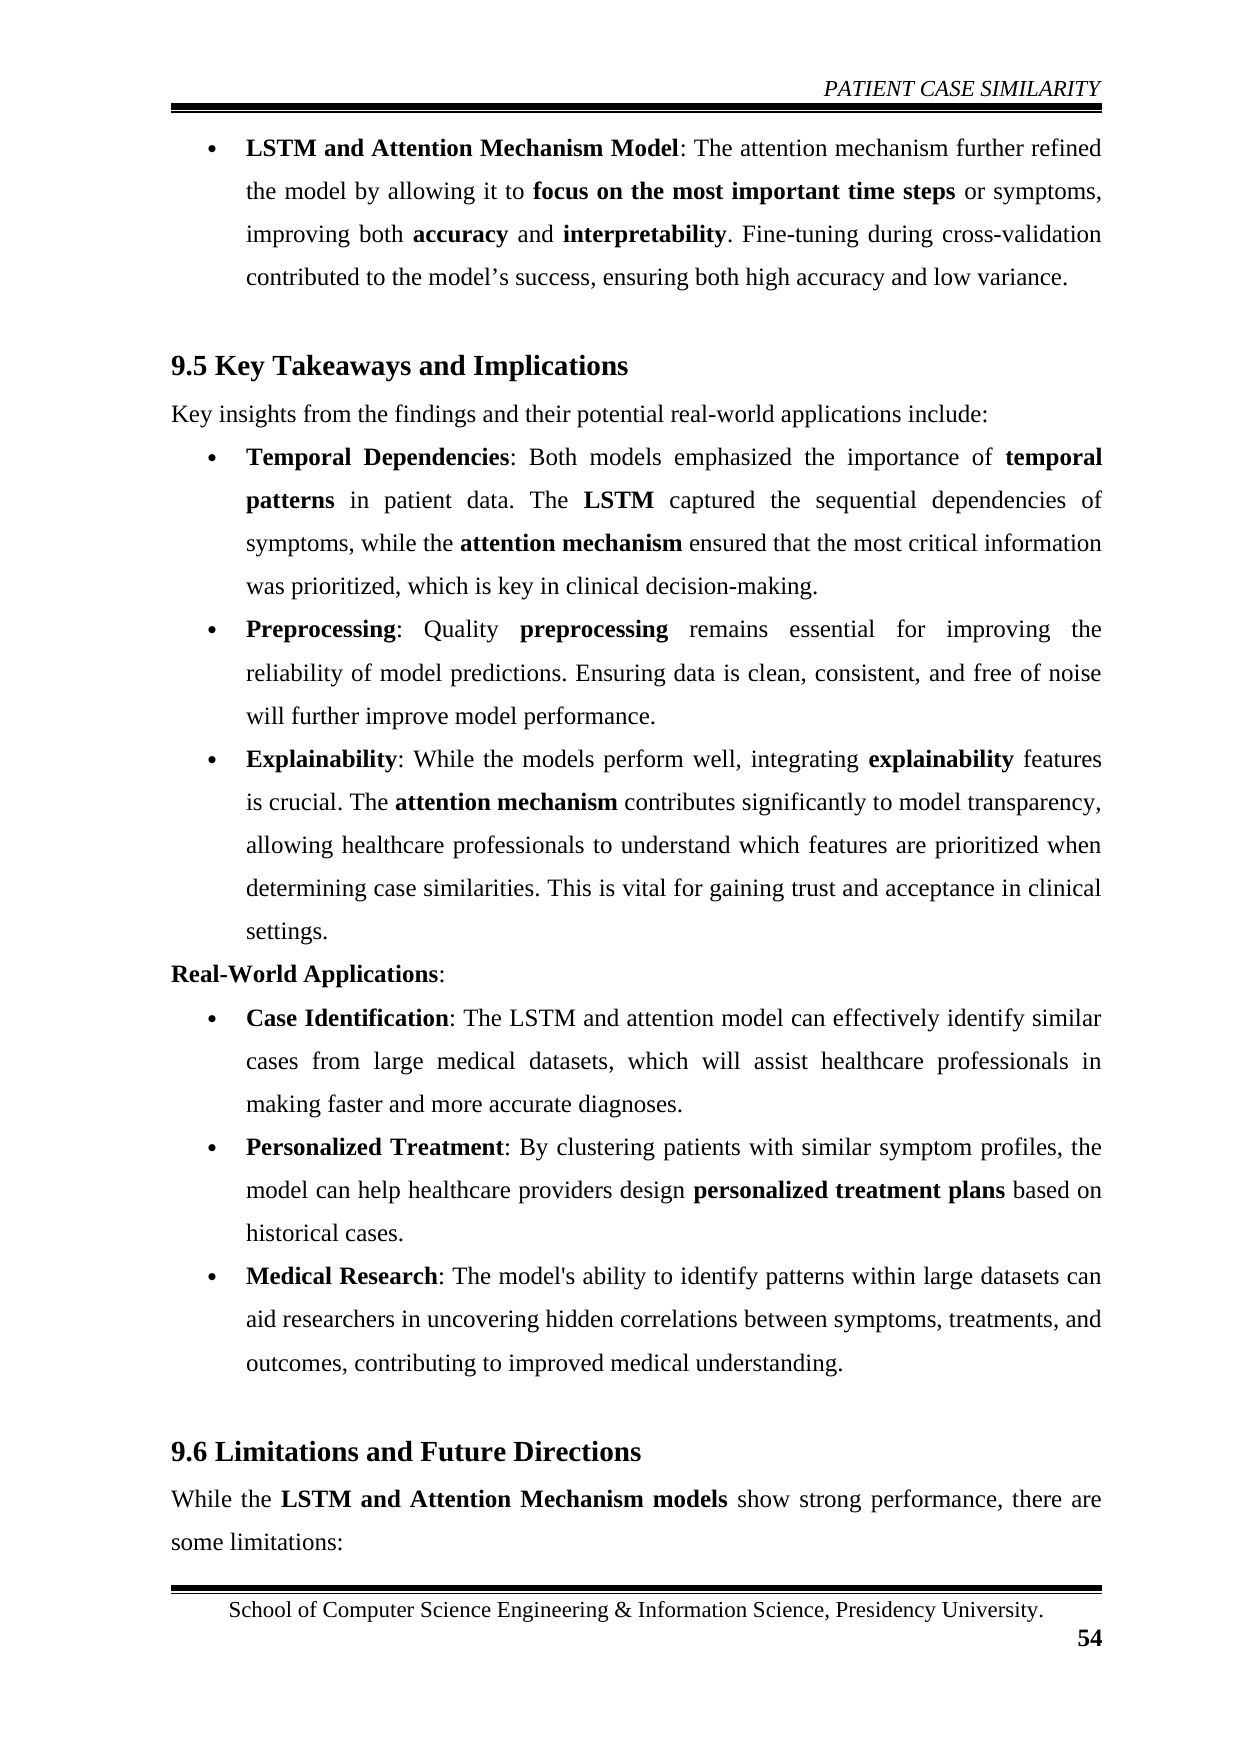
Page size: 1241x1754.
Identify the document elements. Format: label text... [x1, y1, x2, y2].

list Temporal Dependencies: Both models emphasized the importance of temporal patterns in patient data. The LSTM captured the sequential dependencies of symptoms, while the attention mechanism ensured that the most critical information was prioritized, which is key in clinical decision-making. [208, 442, 1102, 600]
list Explainability: While the models perform well, integrating explainability features is crucial. The attention mechanism contributes significantly to model transparency, allowing healthcare professionals to understand which features are prioritized when determining case similarities. This is vital for gaining trust and acceptance in clinical settings. [208, 744, 1102, 945]
list LSTM and Attention Mechanism Model: The attention mechanism further refined the model by allowing it to focus on the most important time steps or symptoms, improving both accuracy and interpretability. Fine-tuning during cross-validation contributed to the model’s success, ensuring both high accuracy and low variance. [208, 133, 1102, 291]
text While the LSTM and Attention Mechanism models show strong performance, there are some limitations: [171, 1484, 1102, 1556]
list Medical Research: The model's ability to identify patterns within large datasets can aid researchers in uncovering hidden correlations between symptoms, treatments, and outcomes, contributing to improved medical understanding. [208, 1261, 1102, 1376]
text 9.5 Key Takeaways and Implications [171, 348, 1102, 382]
text Key insights from the findings and their potential real-world applications include: [171, 399, 1102, 428]
list Personalized Treatment: By clustering patients with similar symptom profiles, the model can help healthcare providers design personalized treatment plans based on historical cases. [208, 1132, 1102, 1247]
list Case Identification: The LSTM and attention model can effectively identify similar cases from large medical datasets, which will assist healthcare professionals in making faster and more accurate diagnoses. [208, 1003, 1102, 1118]
text 9.6 Limitations and Future Directions [171, 1434, 1102, 1467]
list Preprocessing: Quality preprocessing remains essential for improving the reliability of model predictions. Ensuring data is clean, consistent, and free of noise will further improve model performance. [208, 614, 1102, 729]
text Real-World Applications: [171, 959, 1102, 988]
